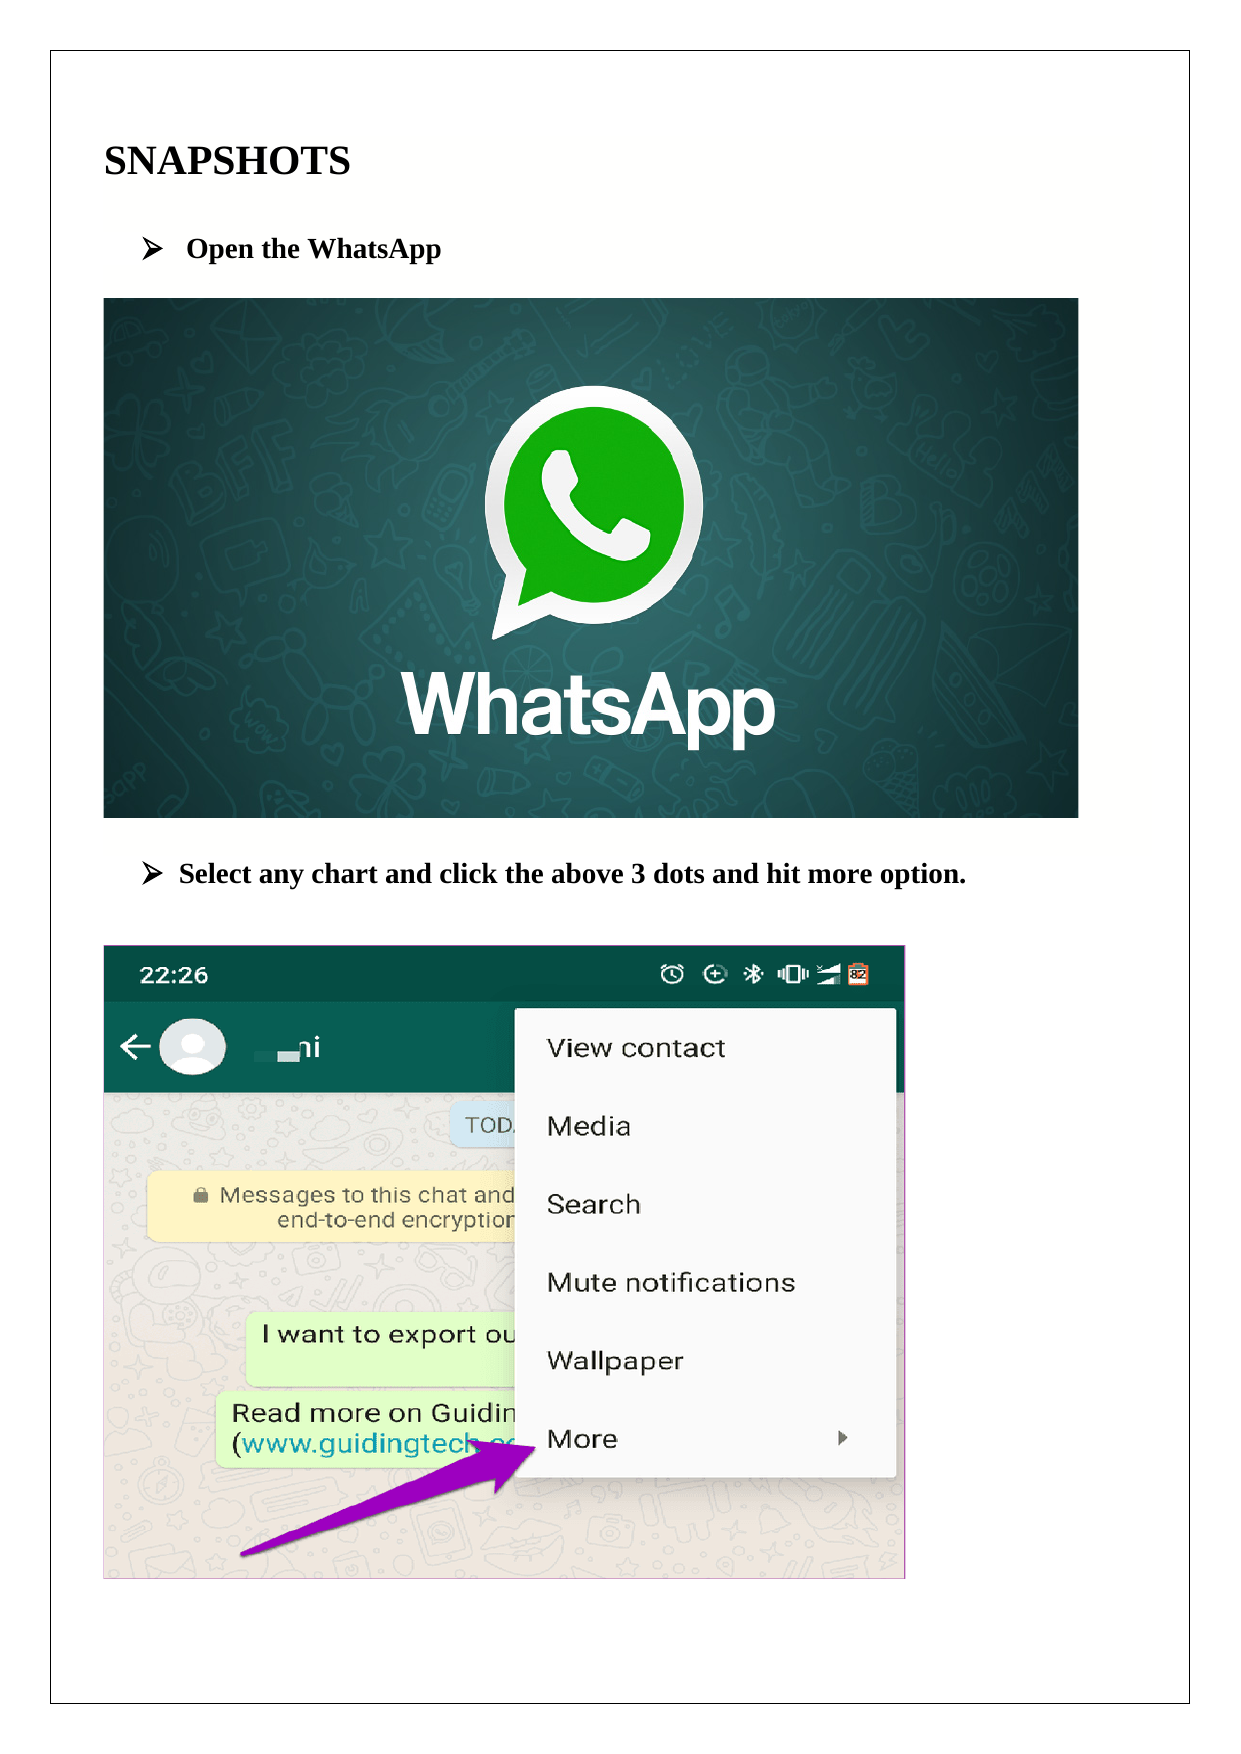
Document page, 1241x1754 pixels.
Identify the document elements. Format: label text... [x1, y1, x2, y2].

list Open the WhatsApp [141, 232, 1152, 265]
list Select any chart and click the above 3 dots and hit more option. [141, 856, 1152, 890]
text SNAPSHOTS [103, 136, 1152, 184]
picture [103, 945, 906, 1579]
picture [103, 298, 1079, 818]
